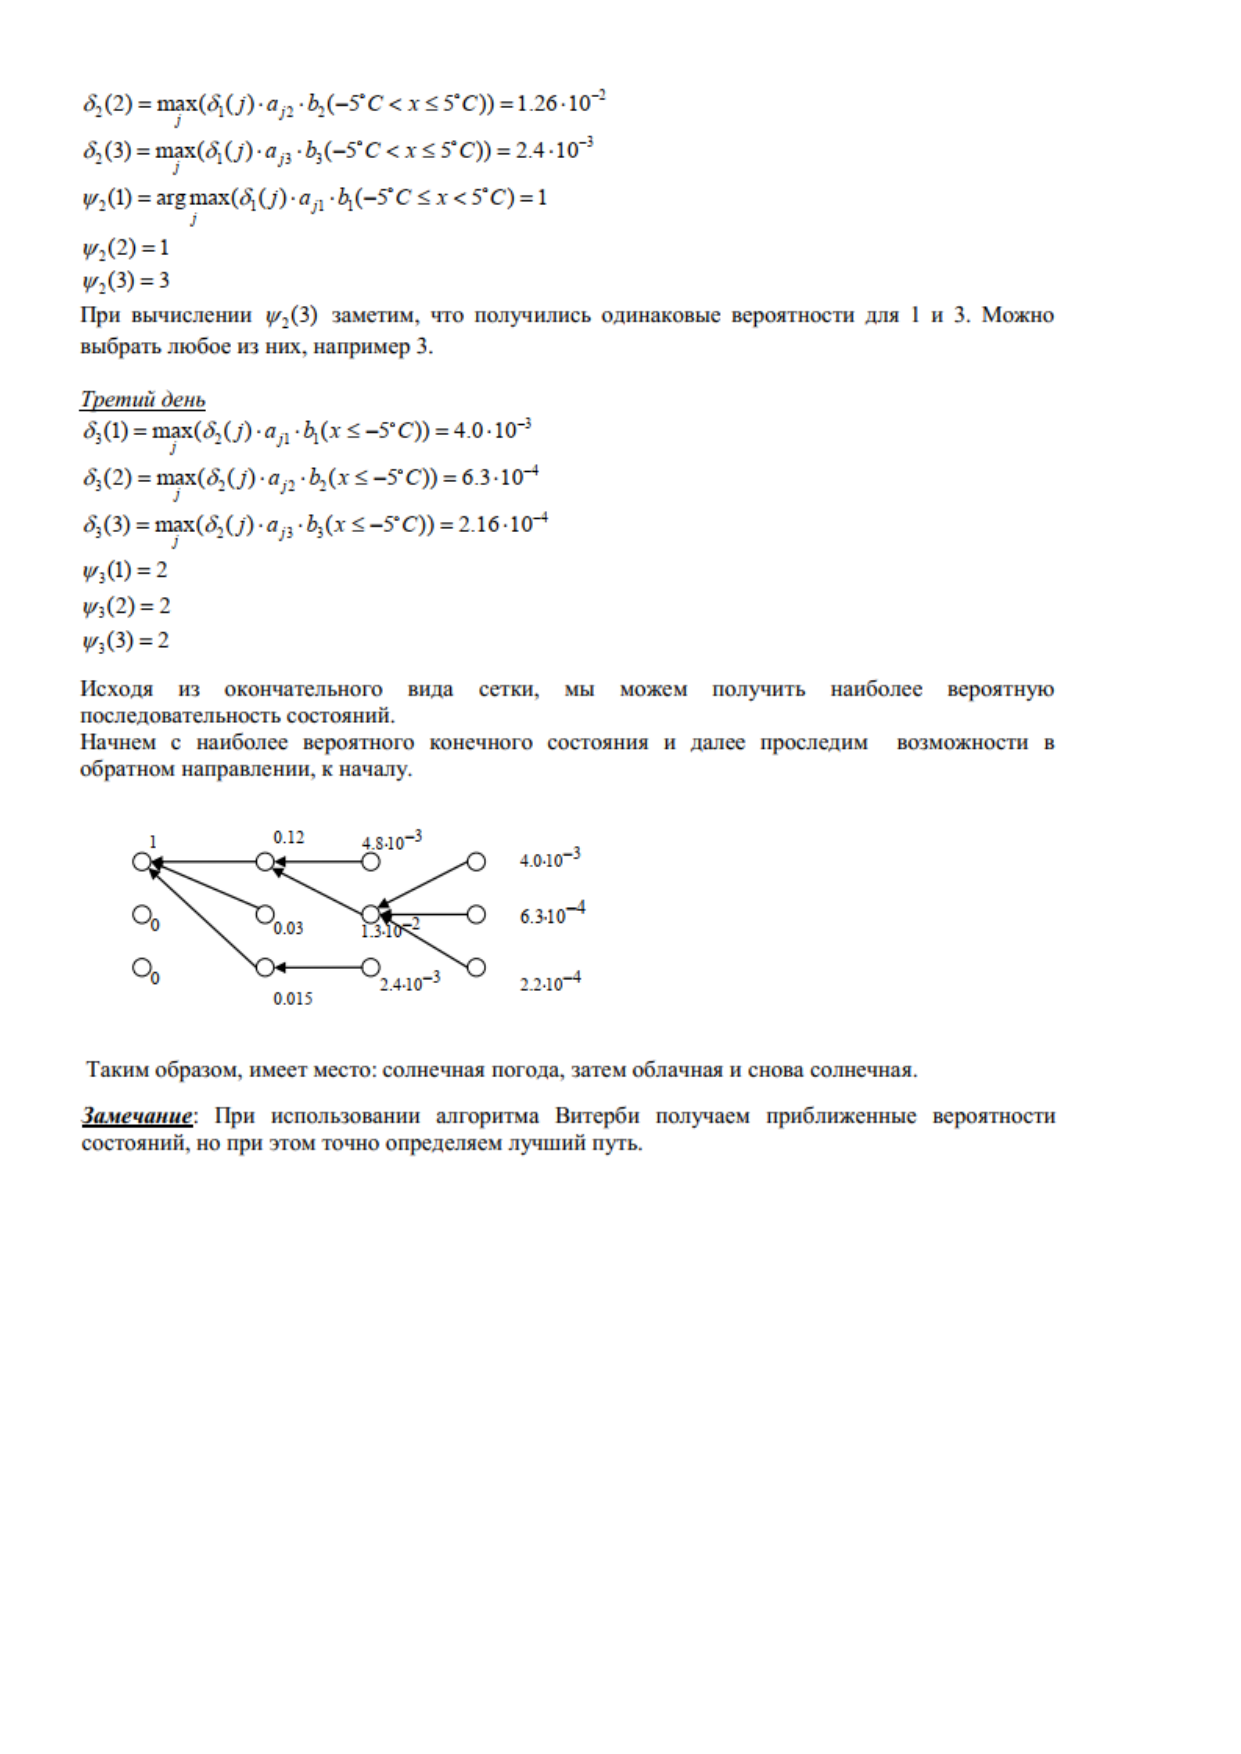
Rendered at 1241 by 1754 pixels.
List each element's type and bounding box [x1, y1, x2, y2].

picture [73, 1102, 1063, 1163]
picture [73, 668, 1068, 1099]
picture [73, 88, 1071, 665]
